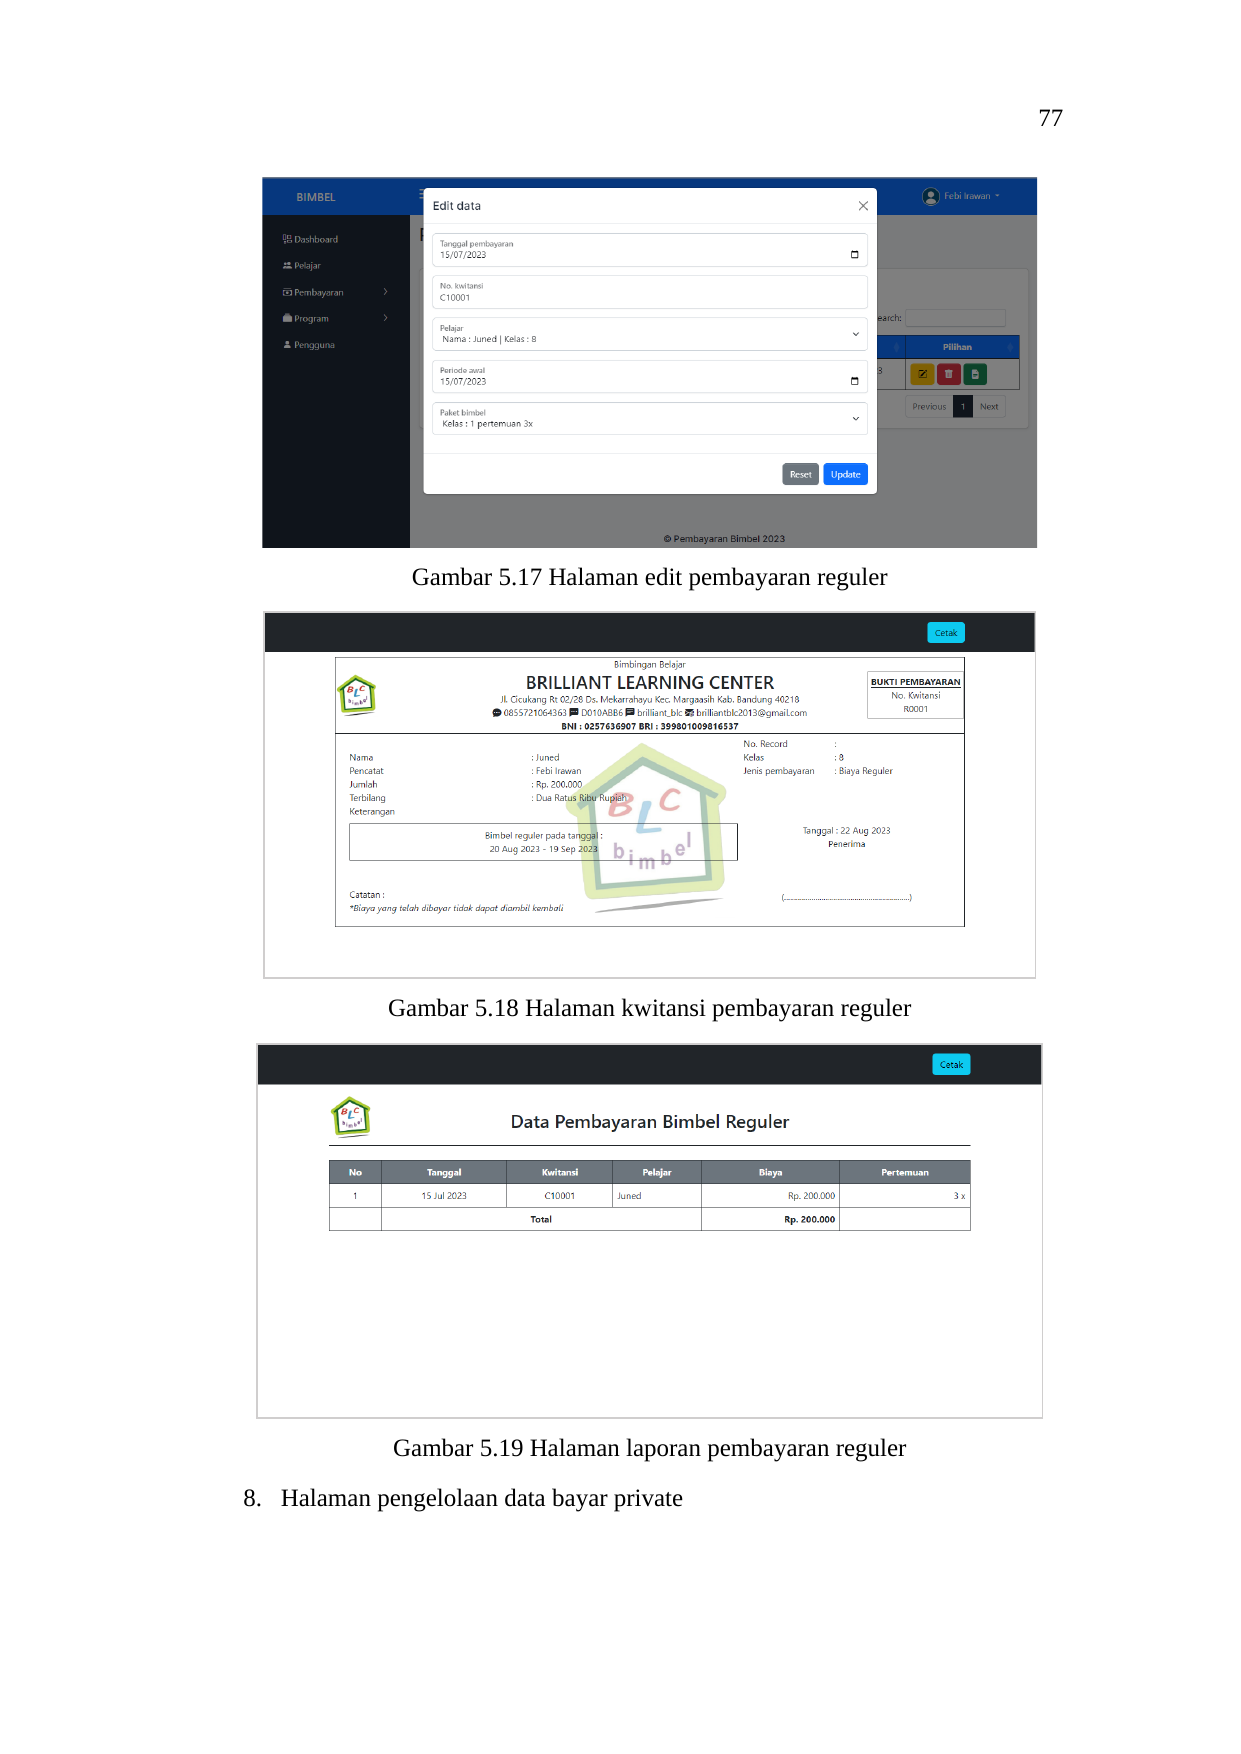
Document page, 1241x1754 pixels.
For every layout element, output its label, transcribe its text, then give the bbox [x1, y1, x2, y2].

text Gambar 5.17 Halaman edit pembayaran reguler [236, 562, 1063, 590]
list Halaman pengelolaan data bayar private [243, 1483, 1063, 1511]
text Gambar 5.19 Halaman laporan pembayaran reguler [236, 1433, 1063, 1462]
picture [262, 177, 1038, 548]
picture [265, 613, 1035, 977]
picture [258, 1045, 1042, 1417]
text Gambar 5.18 Halaman kwitansi pembayaran reguler [236, 993, 1063, 1022]
